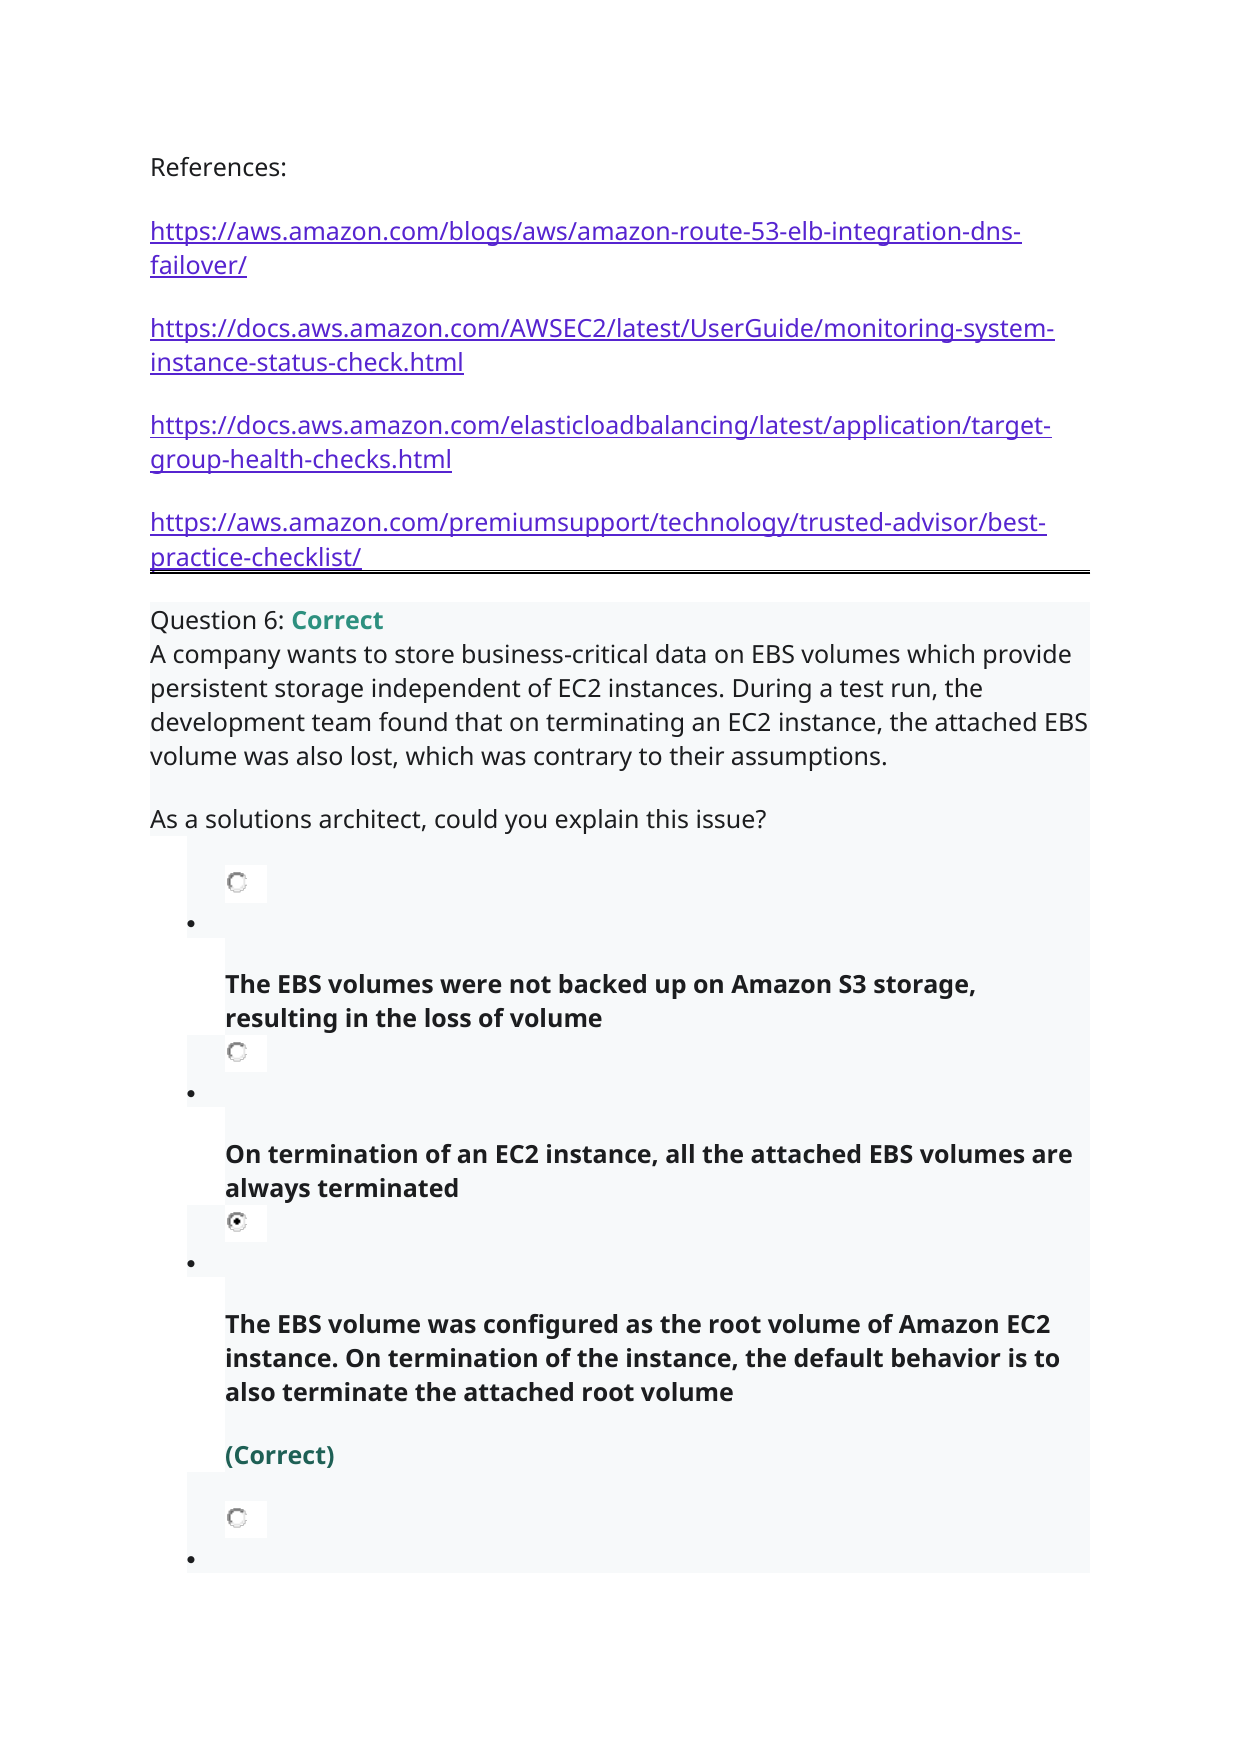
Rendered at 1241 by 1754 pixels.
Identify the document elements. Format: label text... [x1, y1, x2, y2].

text The EBS volumes were not backed up on Amazon S3 storage, resulting in the loss of volume [225, 967, 1090, 1035]
text On termination of an EC2 instance, all the attached EBS volumes are always terminated [225, 1137, 1090, 1205]
text Question 6: Correct [150, 602, 1090, 636]
text https://aws.amazon.com/blogs/aws/amazon-route-53-elb-integration-dns-failover/ [150, 213, 1090, 281]
text References: [150, 150, 1090, 184]
text https://aws.amazon.com/premiumsupport/technology/trusted-advisor/best-practice-checklist/ [150, 505, 1090, 570]
text A company wants to store business-critical data on EBS volumes which provide persistent storage independent of EC2 instances. During a test run, the development team found that on terminating an EC2 instance, the attached EBS volume was also lost, which was contrary to their assumptions. [150, 636, 1090, 773]
text https://docs.aws.amazon.com/AWSEC2/latest/UserGuide/monitoring-system-instance-status-check.html [150, 311, 1090, 379]
text (Correct) [225, 1438, 1090, 1472]
text The EBS volume was configured as the root volume of Amazon EC2 instance. On termination of the instance, the default behavior is to also terminate the attached root volume [225, 1306, 1090, 1408]
text https://docs.aws.amazon.com/elasticloadbalancing/latest/application/target-group-health-checks.html [150, 408, 1090, 476]
text As a solutions architect, could you explain this issue? [150, 802, 1090, 836]
